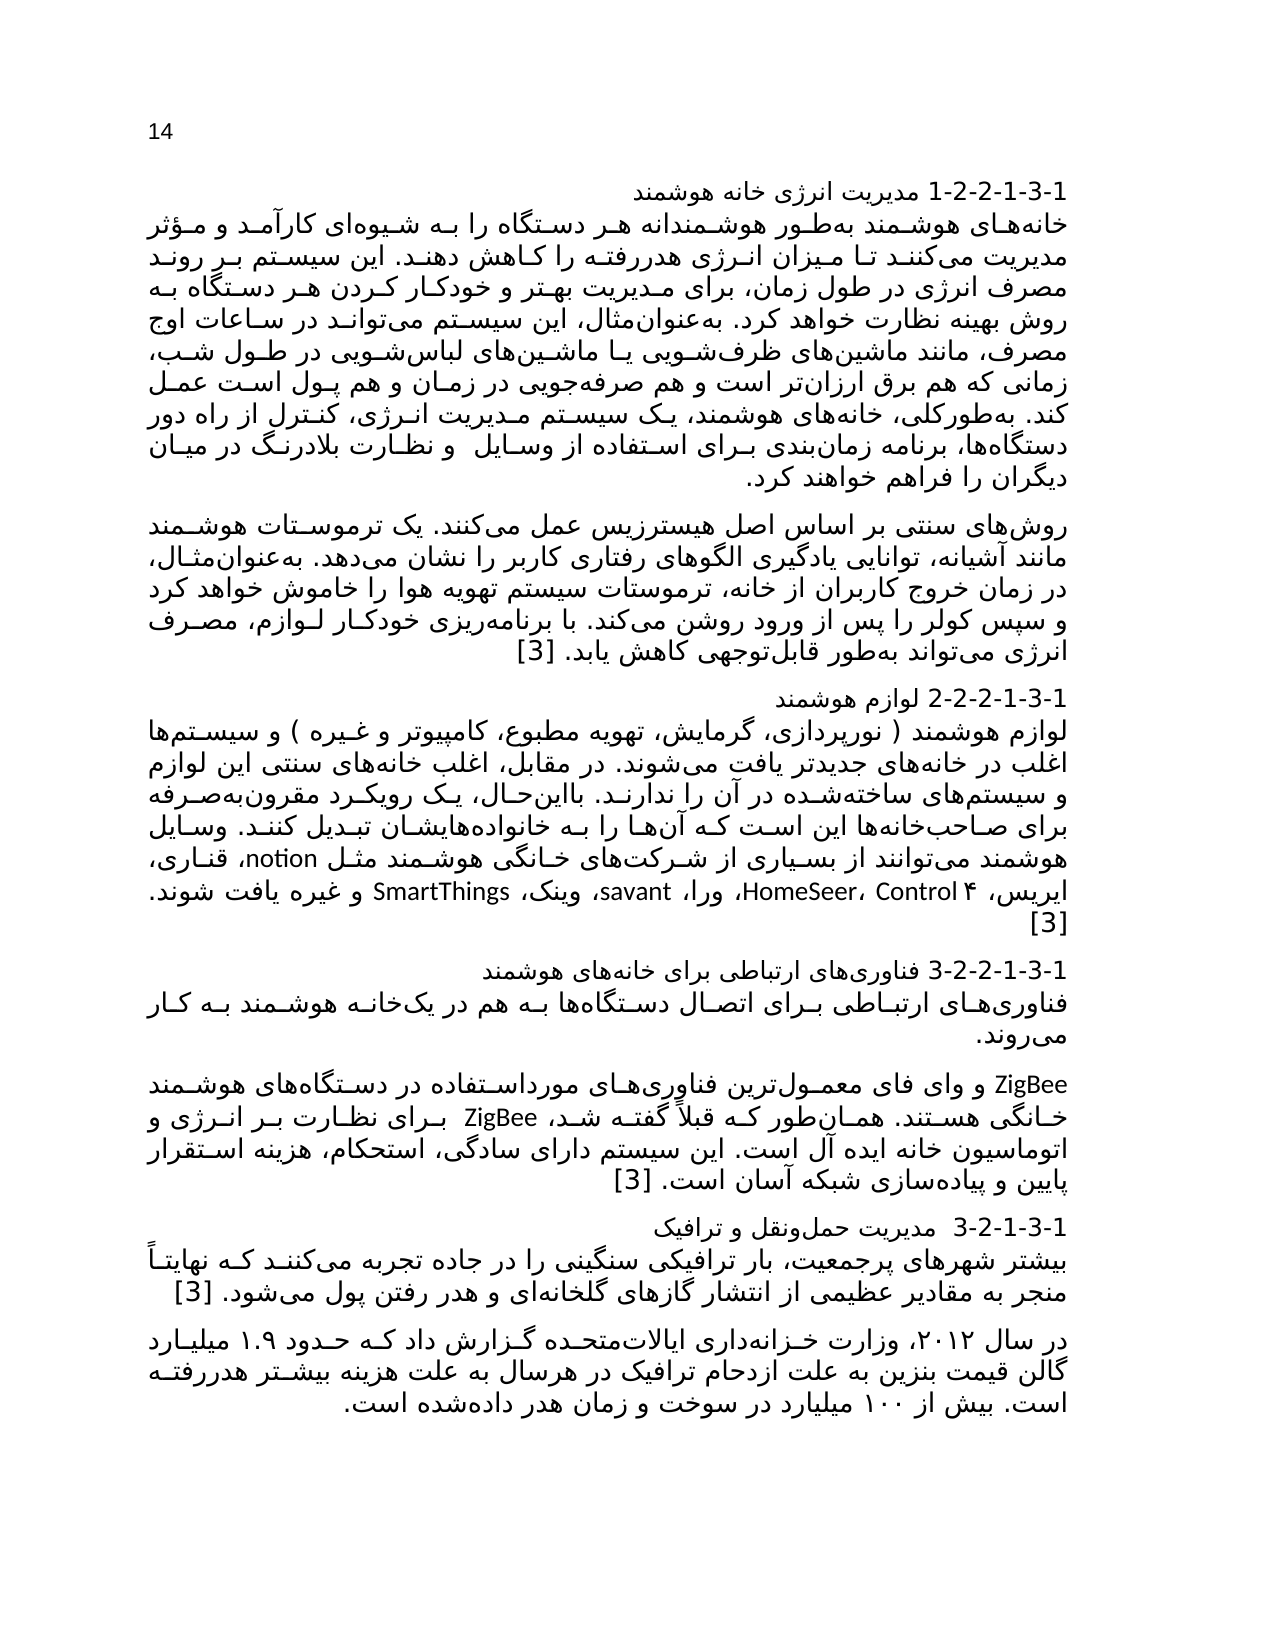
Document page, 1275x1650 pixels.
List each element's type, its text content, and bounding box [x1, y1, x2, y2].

text روش‌های سنتی بر اساس اصل هیسترزیس عمل می‌کنند. یک ترموستات هوشمند مانند آشیانه، توانایی یادگیری الگوهای رفتاری کاربر را نشان می‌دهد. به‌عنوان‌مثال، در زمان خروج کاربران از خانه، ترموستات سیستم تهویه هوا را خاموش خواهد کرد و سپس کولر را پس از ورود روشن می‌کند. با برنامه‌ریزی خودکار لوازم، مصرف انرژی می‌تواند به‌طور قابل‌توجهی کاهش یابد. [3] [148, 509, 1068, 667]
subtitle 3-2-2-1-3-1 فناوری‌های ارتباطی برای خانه‌های هوشمند [148, 956, 1068, 985]
subtitle 1-2-2-1-3-1 مدیریت انرژی خانه هوشمند [148, 177, 1068, 206]
text خانه‌های هوشمند به‌طور هوشمندانه هر دستگاه را به شیوه‌ای کارآمد و مؤثر مدیریت می‌کنند تا میزان انرژی هدررفته را کاهش دهند. این سیستم بر روند مصرف انرژی در طول زمان، برای مدیریت بهتر و خودکار کردن هر دستگاه به روش بهینه نظارت خواهد کرد. به‌عنوان‌مثال، این سیستم می‌تواند در ساعات اوج مصرف، مانند ماشین‌های ظرف‌شویی یا ماشین‌های لباس‌شویی در طول شب، زمانی که هم برق ارزان‌تر است و هم صرفه‌جویی در زمان و هم پول است عمل کند. به‌طورکلی، خانه‌های هوشمند، یک سیستم مدیریت انرژی، کنترل از راه دور دستگاه‌ها، برنامه زمان‌بندی برای استفاده از وسایل و نظارت بلادرنگ در میان دیگران را فراهم خواهند کرد. [148, 209, 1068, 493]
subtitle 2-2-2-1-3-1 لوازم هوشمند [148, 684, 1068, 713]
text ZigBee و وای فای معمول‌ترین فناوری‌های مورداستفاده در دستگاه‌های هوشمند خانگی هستند. همان‌طور که قبلاً گفته شد، ZigBee برای نظارت بر انرژی و اتوماسیون خانه ایده آل است. این سیستم دارای سادگی، استحکام، هزینه استقرار پایین و پیاده‌سازی شبکه آسان است. [3] [148, 1067, 1068, 1196]
text لوازم هوشمند ( نورپردازی، گرمایش، تهویه مطبوع، کامپیوتر و غیره ) و سیستم‌ها اغلب در خانه‌های جدیدتر یافت می‌شوند. در مقابل، اغلب خانه‌های سنتی این لوازم و سیستم‌های ساخته‌شده در آن را ندارند. بااین‌حال، یک رویکرد مقرون‌به‌صرفه برای صاحب‌خانه‌ها این است که آن‌ها را به خانواده‌هایشان تبدیل کنند. وسایل هوشمند می‌توانند از بسیاری از شرکت‌های خانگی هوشمند مثل notion، قناری، ایریس، HomeSeer، Control۴، ورا، savant، وینک، SmartThings و غیره یافت شوند. [3] [148, 715, 1068, 939]
text در سال ۲۰۱۲، وزارت خزانه‌داری ایالات‌متحده گزارش داد که حدود ۱.۹ میلیارد گالن قیمت بنزین به علت ازدحام ترافیک در هرسال به علت هزینه بیشتر هدررفته است. بیش از ۱۰۰ میلیارد در سوخت و زمان هدر داده‌شده است. [148, 1324, 1068, 1419]
text فناوری‌های ارتباطی برای اتصال دستگاه‌ها به هم در یک‌خانه هوشمند به کار می‌روند. [148, 987, 1068, 1050]
subtitle 3-2-1-3-1 مدیریت حمل‌ونقل و ترافیک [148, 1213, 1068, 1242]
text بیشتر شهرهای پرجمعیت، بار ترافیکی سنگینی را در جاده تجربه می‌کنند که نهایتاً منجر به مقادیر عظیمی از انتشار گازهای گلخانه‌ای و هدر رفتن پول می‌شود. [3] [148, 1244, 1068, 1307]
